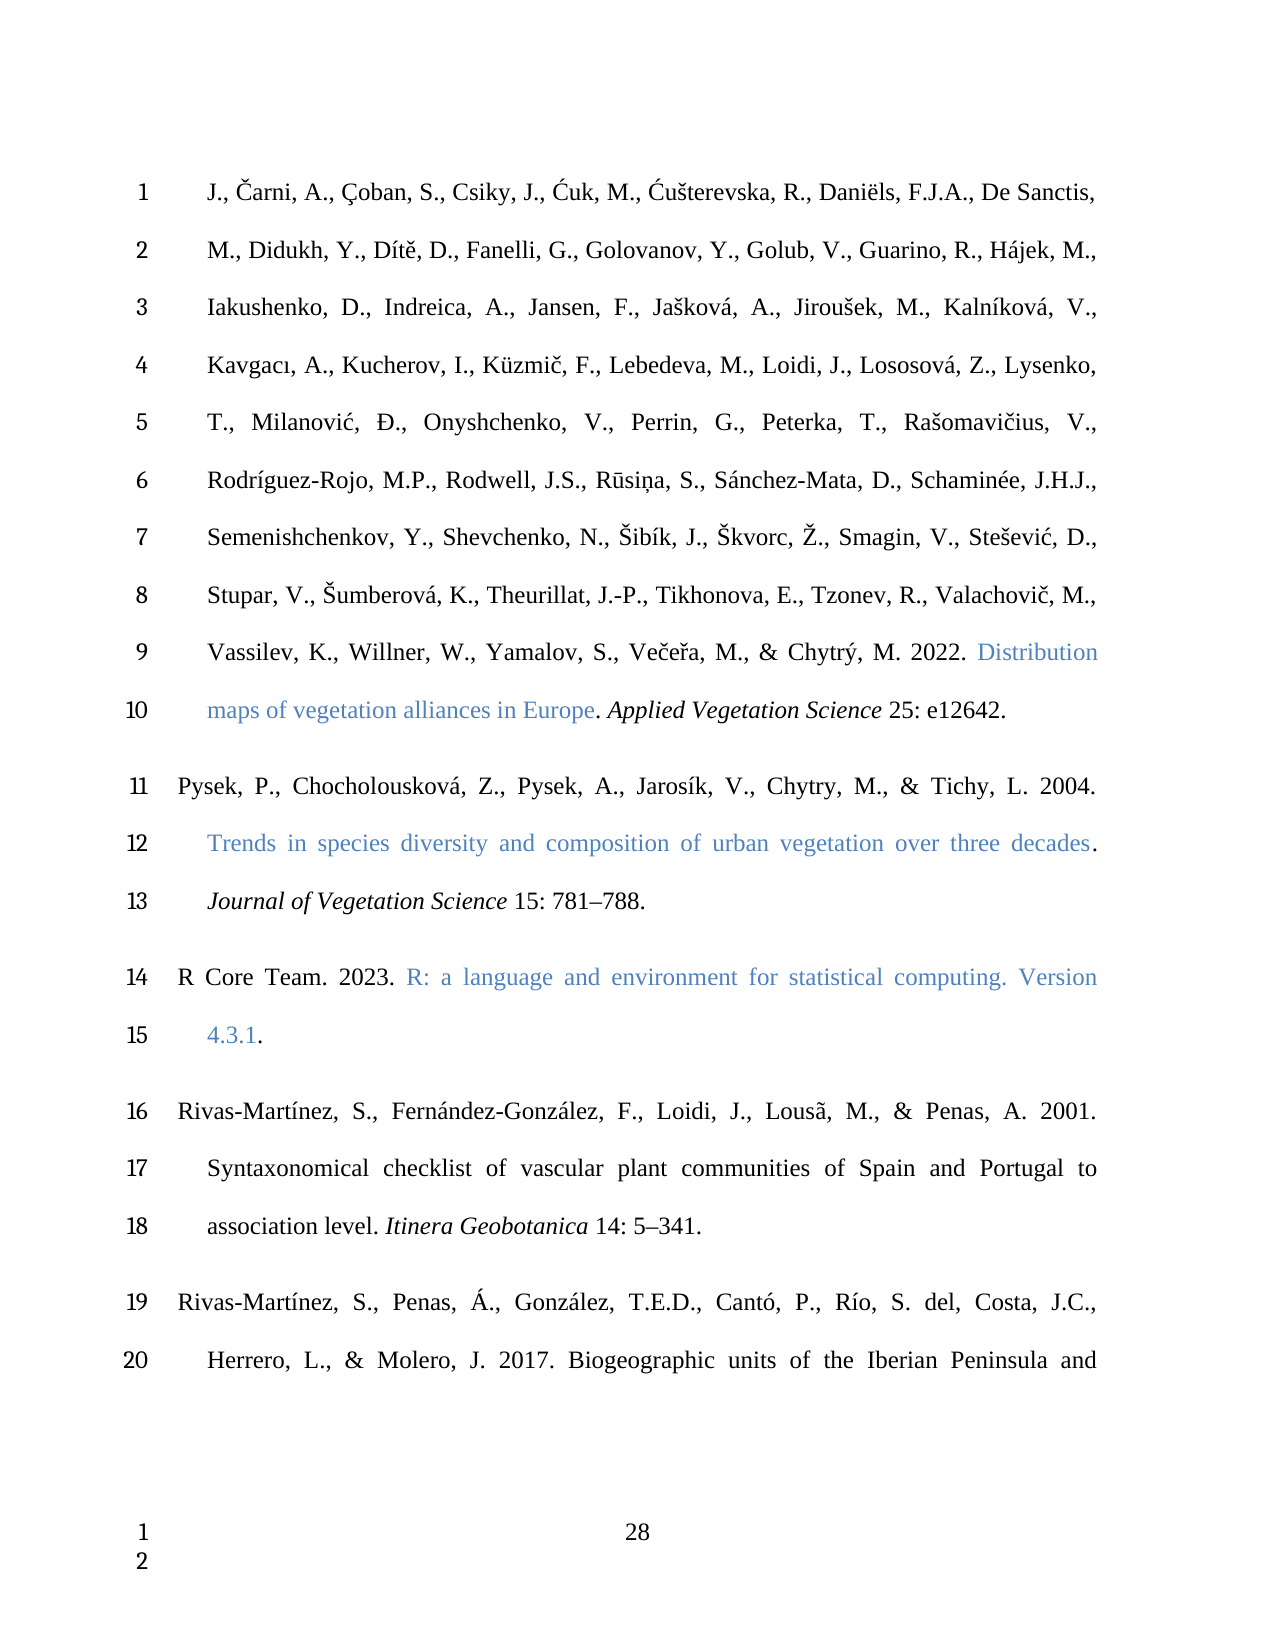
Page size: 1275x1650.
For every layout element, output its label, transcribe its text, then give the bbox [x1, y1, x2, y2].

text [177, 177, 1098, 723]
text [177, 1287, 1098, 1373]
text Rivas-Martínez, S., Fernández-González, F., Loidi, J., Lousã, M., & Penas, A. 2001. Syntaxonomical checklist of vascular plant communities of Spain and Portugal to association level. Itinera Geobotanica 14: 5–341. [177, 1096, 1098, 1240]
text Pysek, P., Chocholousková, Z., Pysek, A., Jarosík, V., Chytry, M., & Tichy, L. 2004. Trends in species diversity and composition of urban vegetation over three decades. Journal of Vegetation Science 15: 781–788. [177, 771, 1098, 915]
text R Core Team. 2023. R: a language and environment for statistical computing. Version 4.3.1. [177, 962, 1098, 1048]
